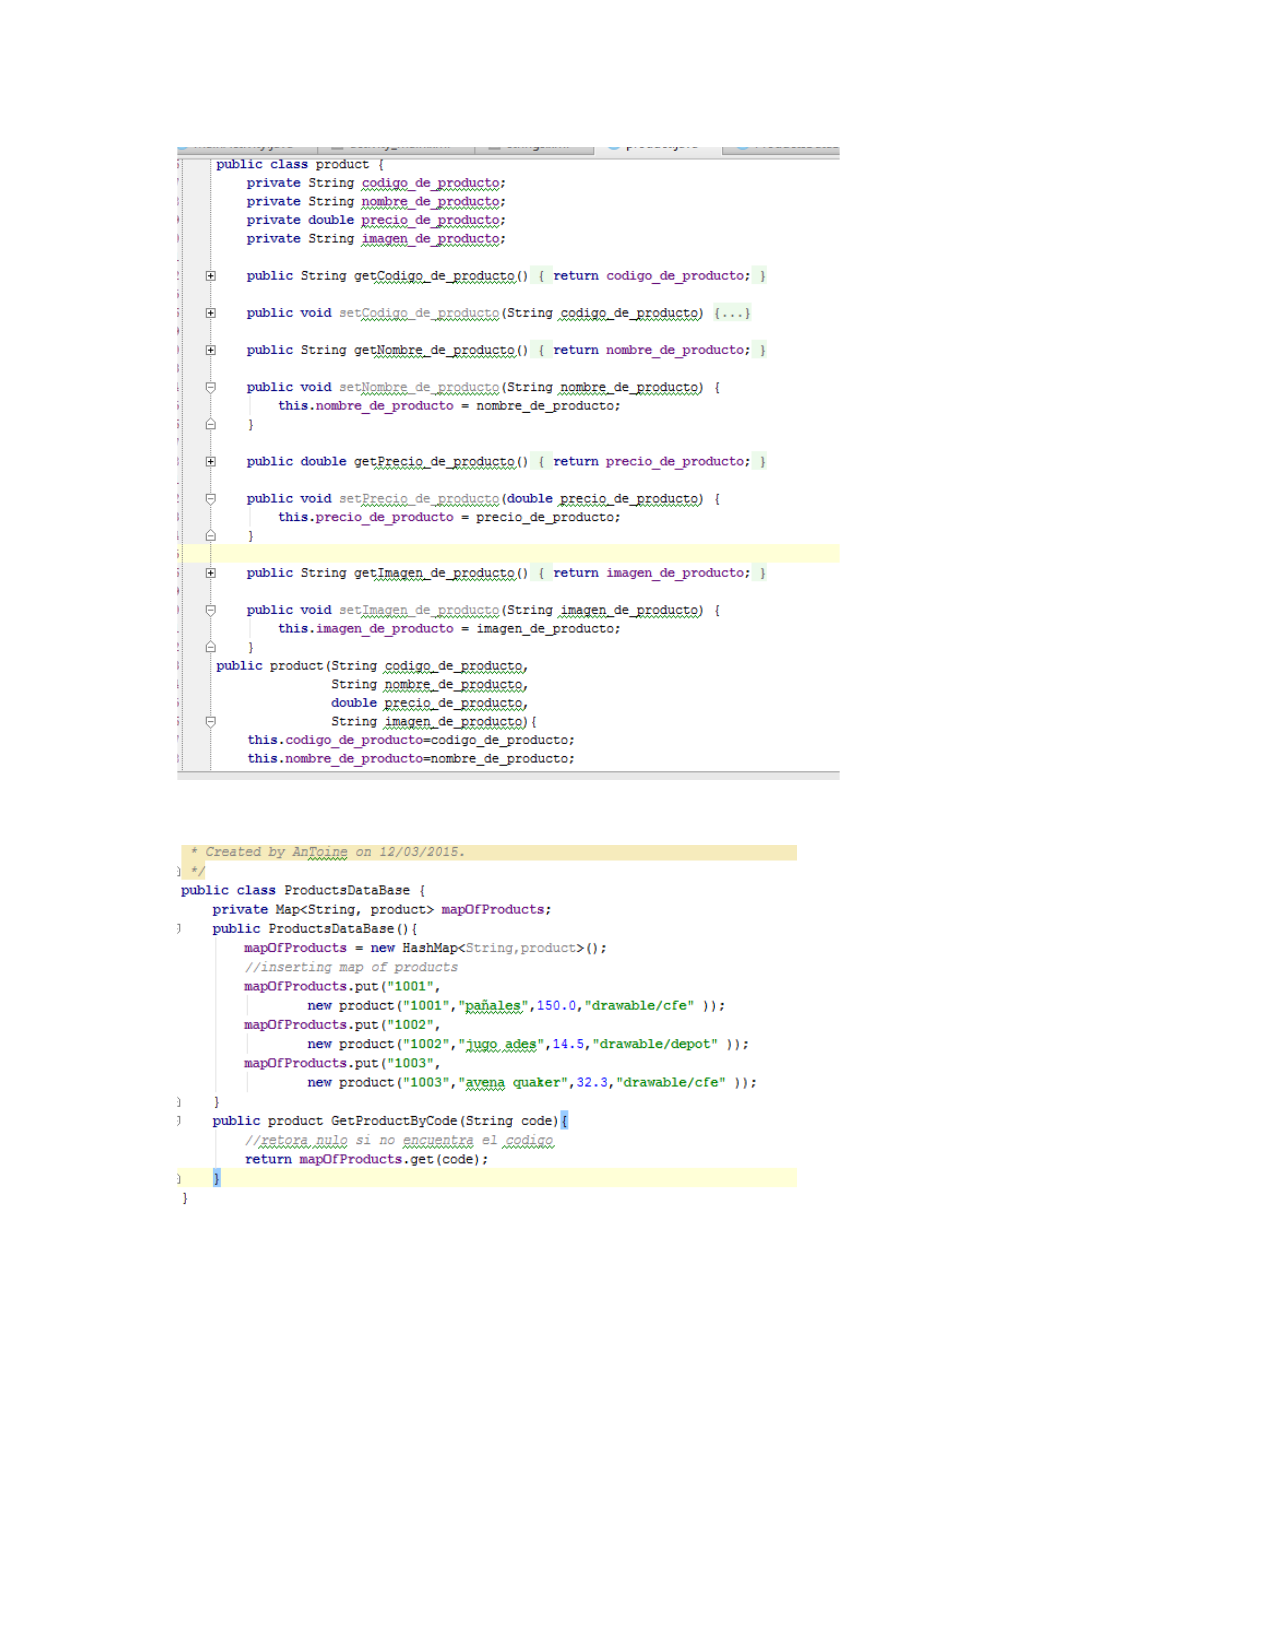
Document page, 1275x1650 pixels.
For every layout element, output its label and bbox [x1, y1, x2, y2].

picture [177, 147, 840, 780]
picture [177, 845, 797, 1223]
